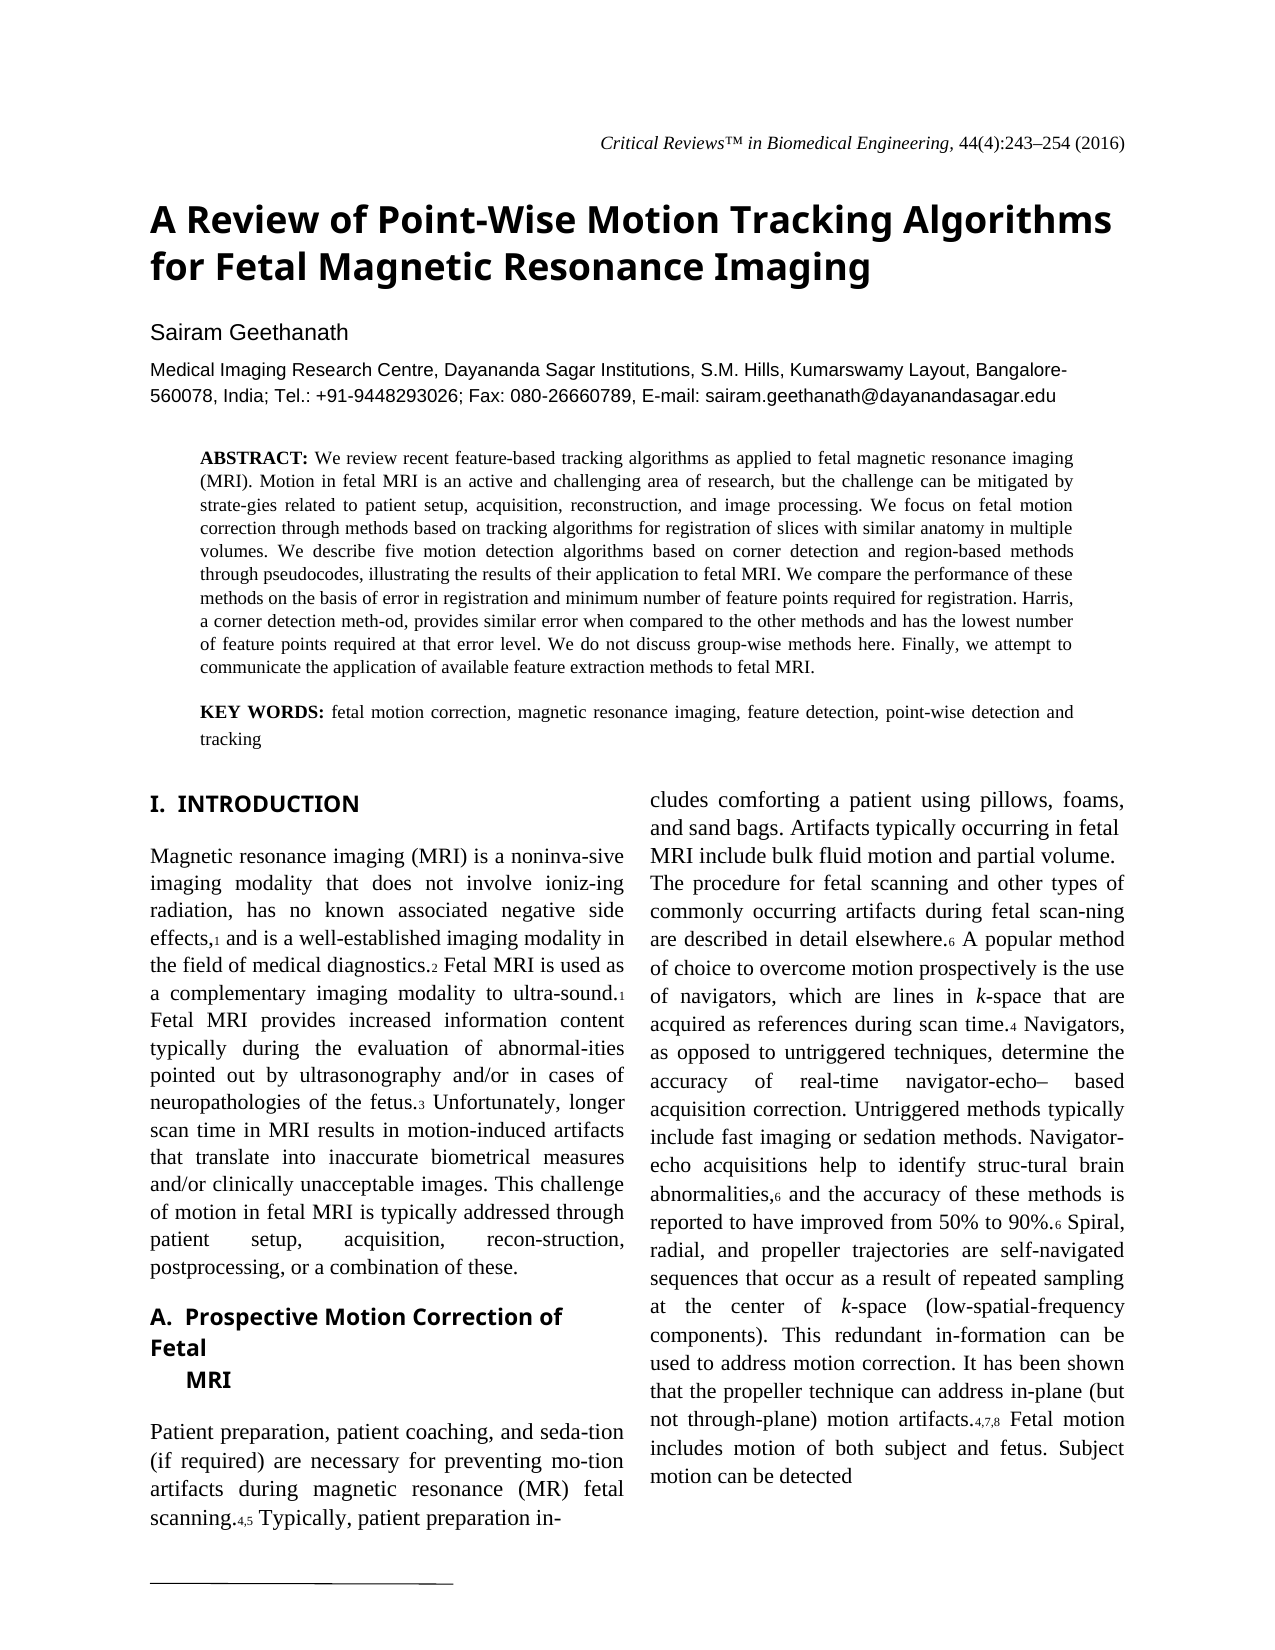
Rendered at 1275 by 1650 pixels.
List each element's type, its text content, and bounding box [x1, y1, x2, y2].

text Critical Reviews™ in Biomedical Engineering, 44(4):243–254 (2016) [150, 132, 1125, 153]
text Magnetic resonance imaging (MRI) is a noninva-sive imaging modality that does not involve ioniz-ing radiation, has no known associated negative side effects,1 and is a well-established imaging modality in the field of medical diagnostics.2 Fetal MRI is used as a complementary imaging modality to ultra-sound.1 Fetal MRI provides increased information content typically during the evaluation of abnormal-ities pointed out by ultrasonography and/or in cases of neuropathologies of the fetus.3 Unfortunately, longer scan time in MRI results in motion-induced artifacts that translate into inaccurate biometrical measures and/or clinically unacceptable images. This challenge of motion in fetal MRI is typically addressed through patient setup, acquisition, recon-struction, postprocessing, or a combination of these. [150, 843, 625, 1279]
text MRI include bulk fluid motion and partial volume. [650, 842, 1125, 868]
text cludes comforting a patient using pillows, foams, and sand bags. Artifacts typically occurring in fetal [650, 786, 1125, 840]
text KEY WORDS: fetal motion correction, magnetic resonance imaging, feature detection, point-wise detection and tracking [200, 701, 1075, 749]
text MRI [185, 1364, 625, 1395]
text Sairam Geethanath [150, 318, 1125, 345]
text I. INTRODUCTION [150, 788, 625, 819]
text A Review of Point-Wise Motion Tracking Algorithms for Fetal Magnetic Resonance Imaging [150, 195, 1119, 292]
text The procedure for fetal scanning and other types of commonly occurring artifacts during fetal scan-ning are described in detail elsewhere.6 A popular method of choice to overcome motion prospectively is the use of navigators, which are lines in k-space that are acquired as references during scan time.4 Navigators, as opposed to untriggered techniques, determine the accuracy of real-time navigator-echo– based acquisition correction. Untriggered methods typically include fast imaging or sedation methods. Navigator-echo acquisitions help to identify struc-tural brain abnormalities,6 and the accuracy of these methods is reported to have improved from 50% to 90%.6 Spiral, radial, and propeller trajectories are self-navigated sequences that occur as a result of repeated sampling at the center of k-space (low-spatial-frequency components). This redundant in-formation can be used to address motion correction. It has been shown that the propeller technique can address in-plane (but not through-plane) motion artifacts.4,7,8 Fetal motion includes motion of both subject and fetus. Subject motion can be detected [650, 870, 1125, 1488]
text ABSTRACT: We review recent feature-based tracking algorithms as applied to fetal magnetic resonance imaging (MRI). Motion in fetal MRI is an active and challenging area of research, but the challenge can be mitigated by strate-gies related to patient setup, acquisition, reconstruction, and image processing. We focus on fetal motion correction through methods based on tracking algorithms for registration of slices with similar anatomy in multiple volumes. We describe five motion detection algorithms based on corner detection and region-based methods through pseudocodes, illustrating the results of their application to fetal MRI. We compare the performance of these methods on the basis of error in registration and minimum number of feature points required for registration. Harris, a corner detection meth-od, provides similar error when compared to the other methods and has the lowest number of feature points required at that error level. We do not discuss group-wise methods here. Finally, we attempt to communicate the application of available feature extraction methods to fetal MRI. [200, 447, 1075, 678]
text Medical Imaging Research Centre, Dayananda Sagar Institutions, S.M. Hills, Kumarswamy Layout, Bangalore-560078, India; Tel.: +91-9448293026; Fax: 080-26660789, E-mail: sairam.geethanath@dayanandasagar.edu [150, 358, 1125, 407]
text A. Prospective Motion Correction of Fetal [150, 1301, 625, 1364]
text Patient preparation, patient coaching, and seda-tion (if required) are necessary for preventing mo-tion artifacts during magnetic resonance (MR) fetal scanning.4,5 Typically, patient preparation in- [150, 1418, 625, 1530]
